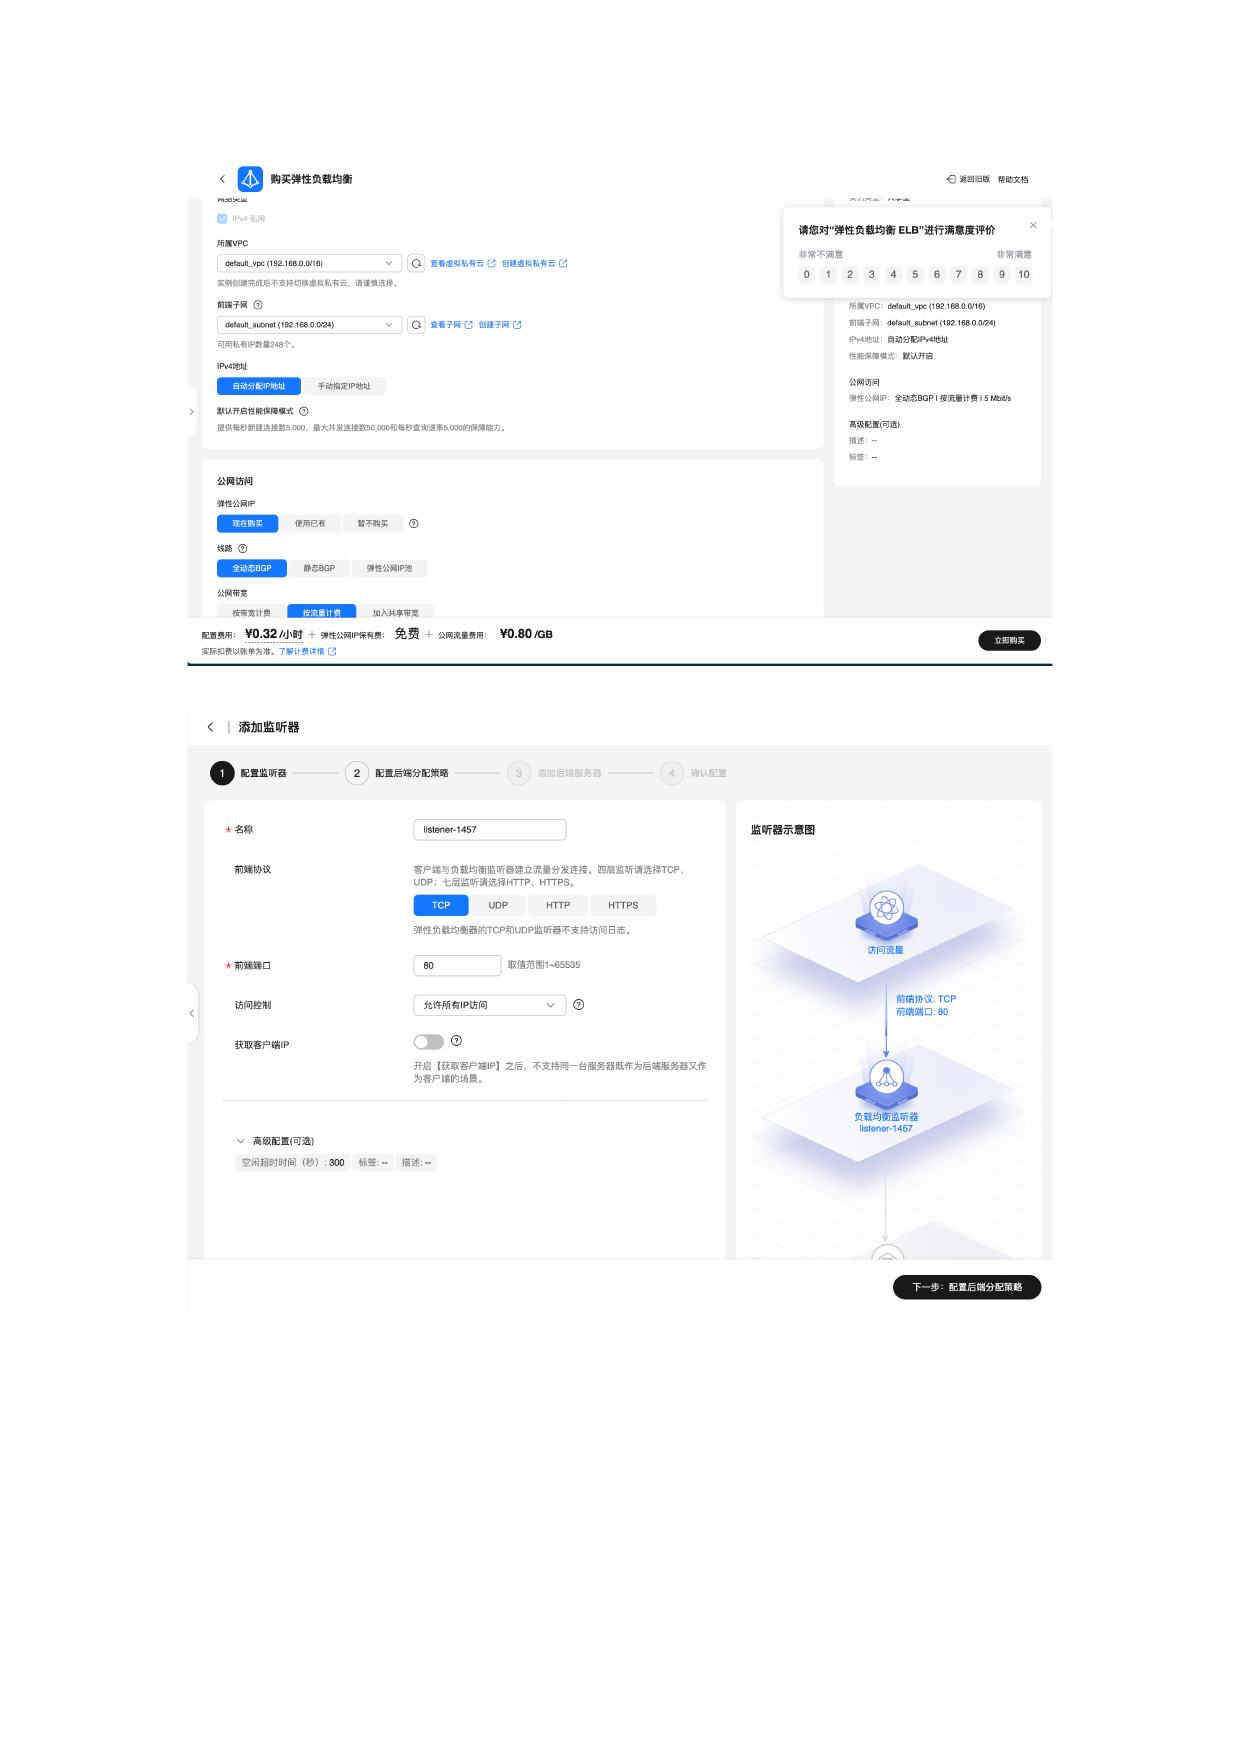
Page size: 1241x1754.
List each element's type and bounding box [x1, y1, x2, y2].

picture [187, 714, 1052, 1310]
picture [187, 162, 1053, 666]
